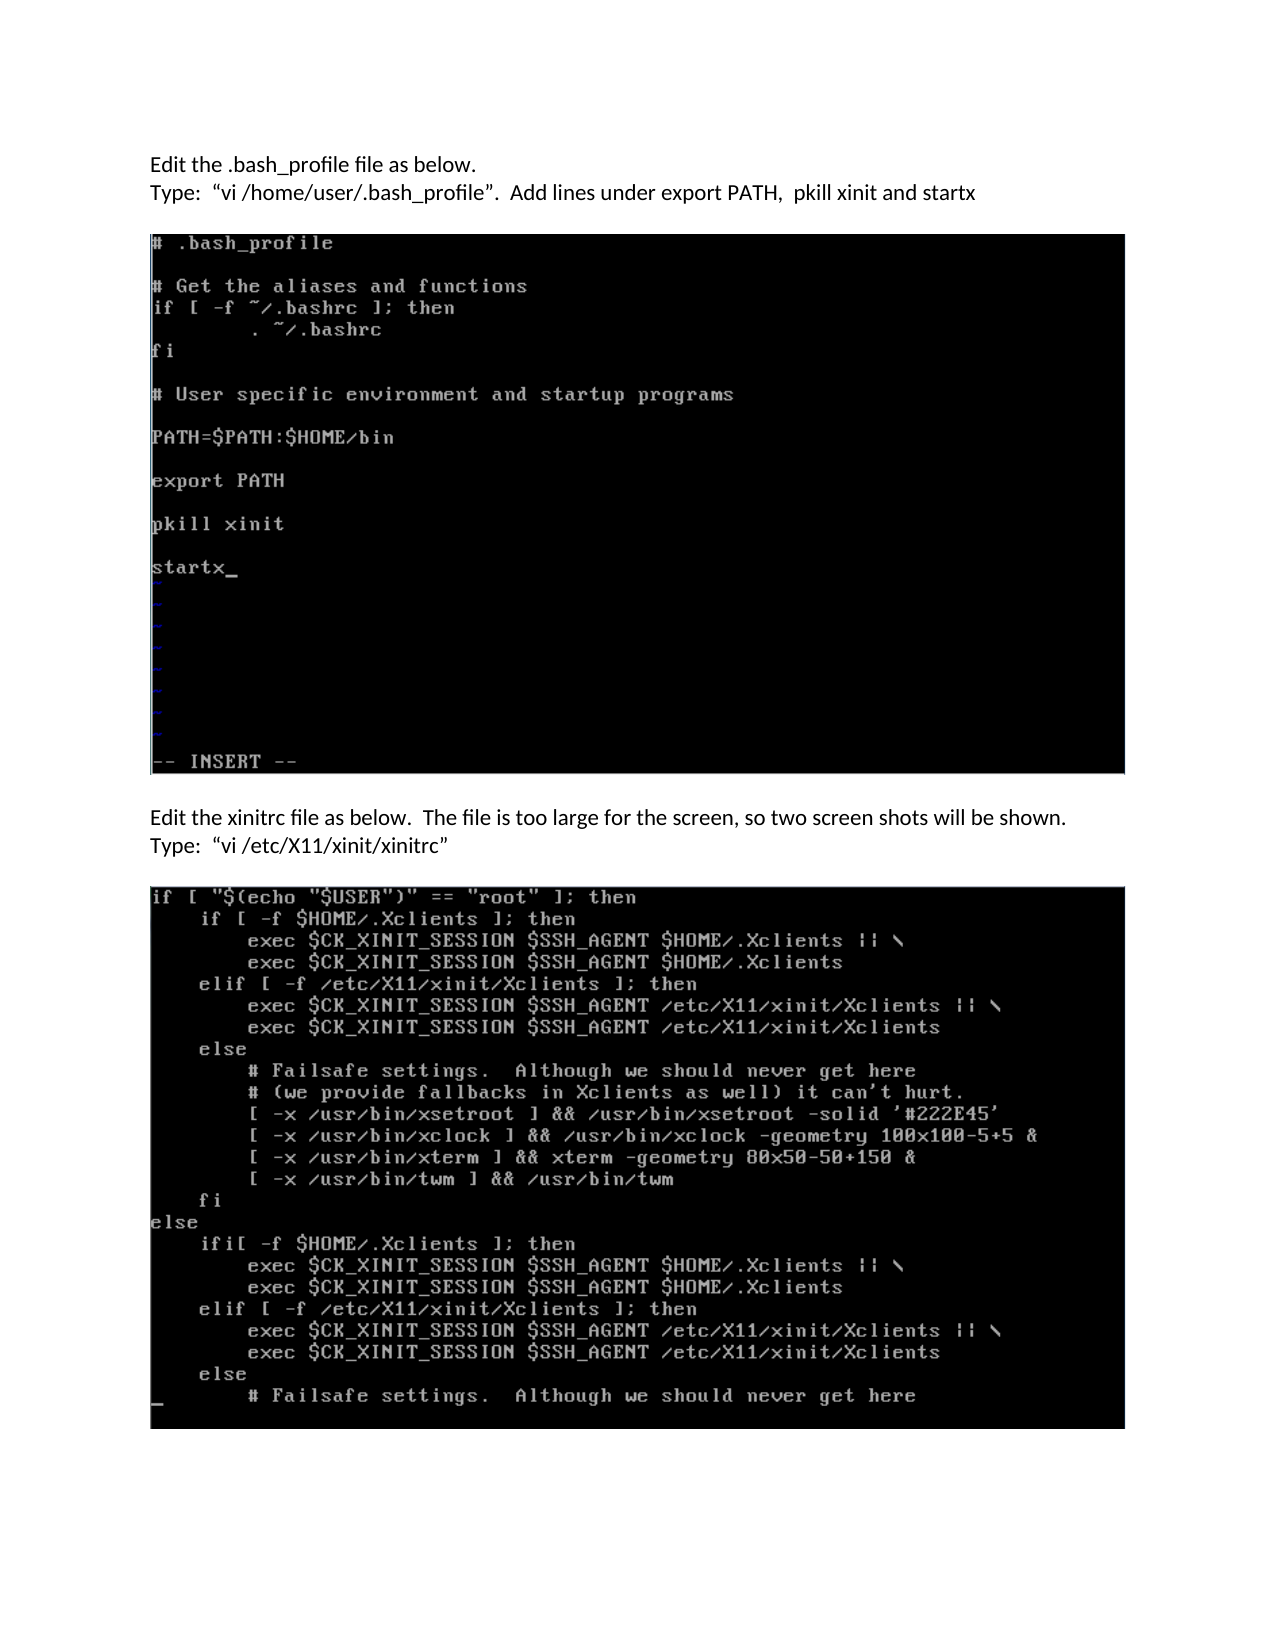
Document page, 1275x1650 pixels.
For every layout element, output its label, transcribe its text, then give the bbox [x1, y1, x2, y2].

text Type: “vi /home/user/.bash_profile”. Add lines under export PATH, pkill xinit and startx [150, 178, 1125, 206]
text Edit the xinitrc file as below. The file is too large for the screen, so two screen shots will be shown. [150, 803, 1125, 831]
picture [150, 886, 1125, 1429]
picture [150, 234, 1125, 775]
text Type: “vi /etc/X11/xinit/xinitrc” [150, 831, 1125, 859]
text Edit the .bash_profile file as below. [150, 150, 1125, 178]
